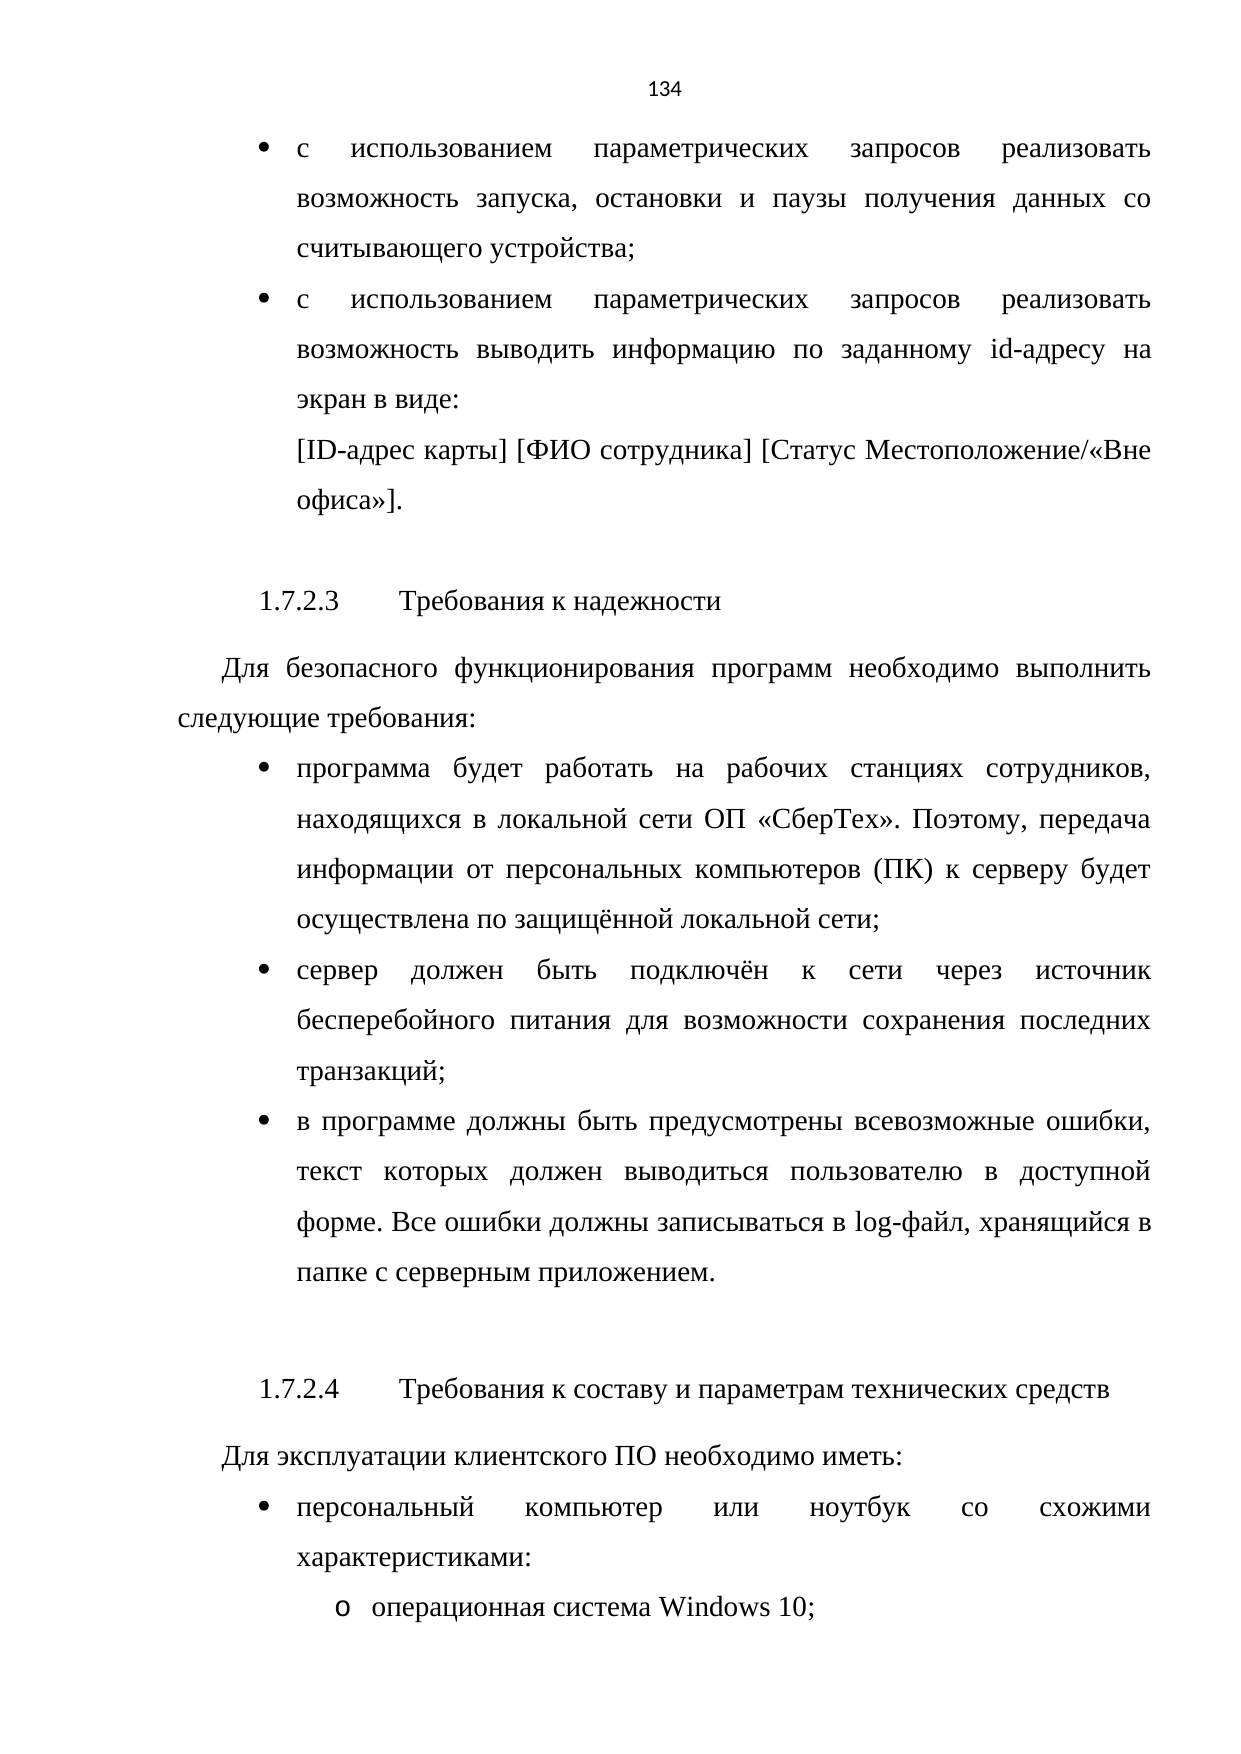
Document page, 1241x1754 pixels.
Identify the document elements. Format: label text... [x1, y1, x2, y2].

list с использованием параметрических запросов реализовать возможность запуска, остановки и паузы получения данных со считывающего устройства; [259, 130, 1152, 264]
list с использованием параметрических запросов реализовать возможность выводить информацию по заданному id-адресу на экран в виде: [259, 281, 1152, 415]
list персональный компьютер или ноутбук со схожими характеристиками: [259, 1489, 1152, 1573]
list Требования к составу и параметрам технических средств [259, 1371, 1152, 1405]
list в программе должны быть предусмотрены всевозможные ошибки, текст которых должен выводиться пользователю в доступной форме. Все ошибки должны записываться в log-файл, хранящийся в папке с серверным приложением. [259, 1103, 1152, 1287]
text Для эксплуатации клиентского ПО необходимо иметь: [177, 1438, 1152, 1472]
text [ID-адрес карты] [ФИО сотрудника] [Статус Местоположение/«Вне офиса»]. [296, 432, 1152, 516]
list Требования к надежности [259, 583, 1152, 616]
list сервер должен быть подключён к сети через источник бесперебойного питания для возможности сохранения последних транзакций; [259, 952, 1152, 1086]
list операционная система Windows 10; [334, 1589, 1152, 1626]
text Для безопасного функционирования программ необходимо выполнить следующие требования: [177, 650, 1152, 734]
list программа будет работать на рабочих станциях сотрудников, находящихся в локальной сети ОП «СберТех». Поэтому, передача информации от персональных компьютеров (ПК) к серверу будет осуществлена по защищённой локальной сети; [259, 751, 1152, 935]
